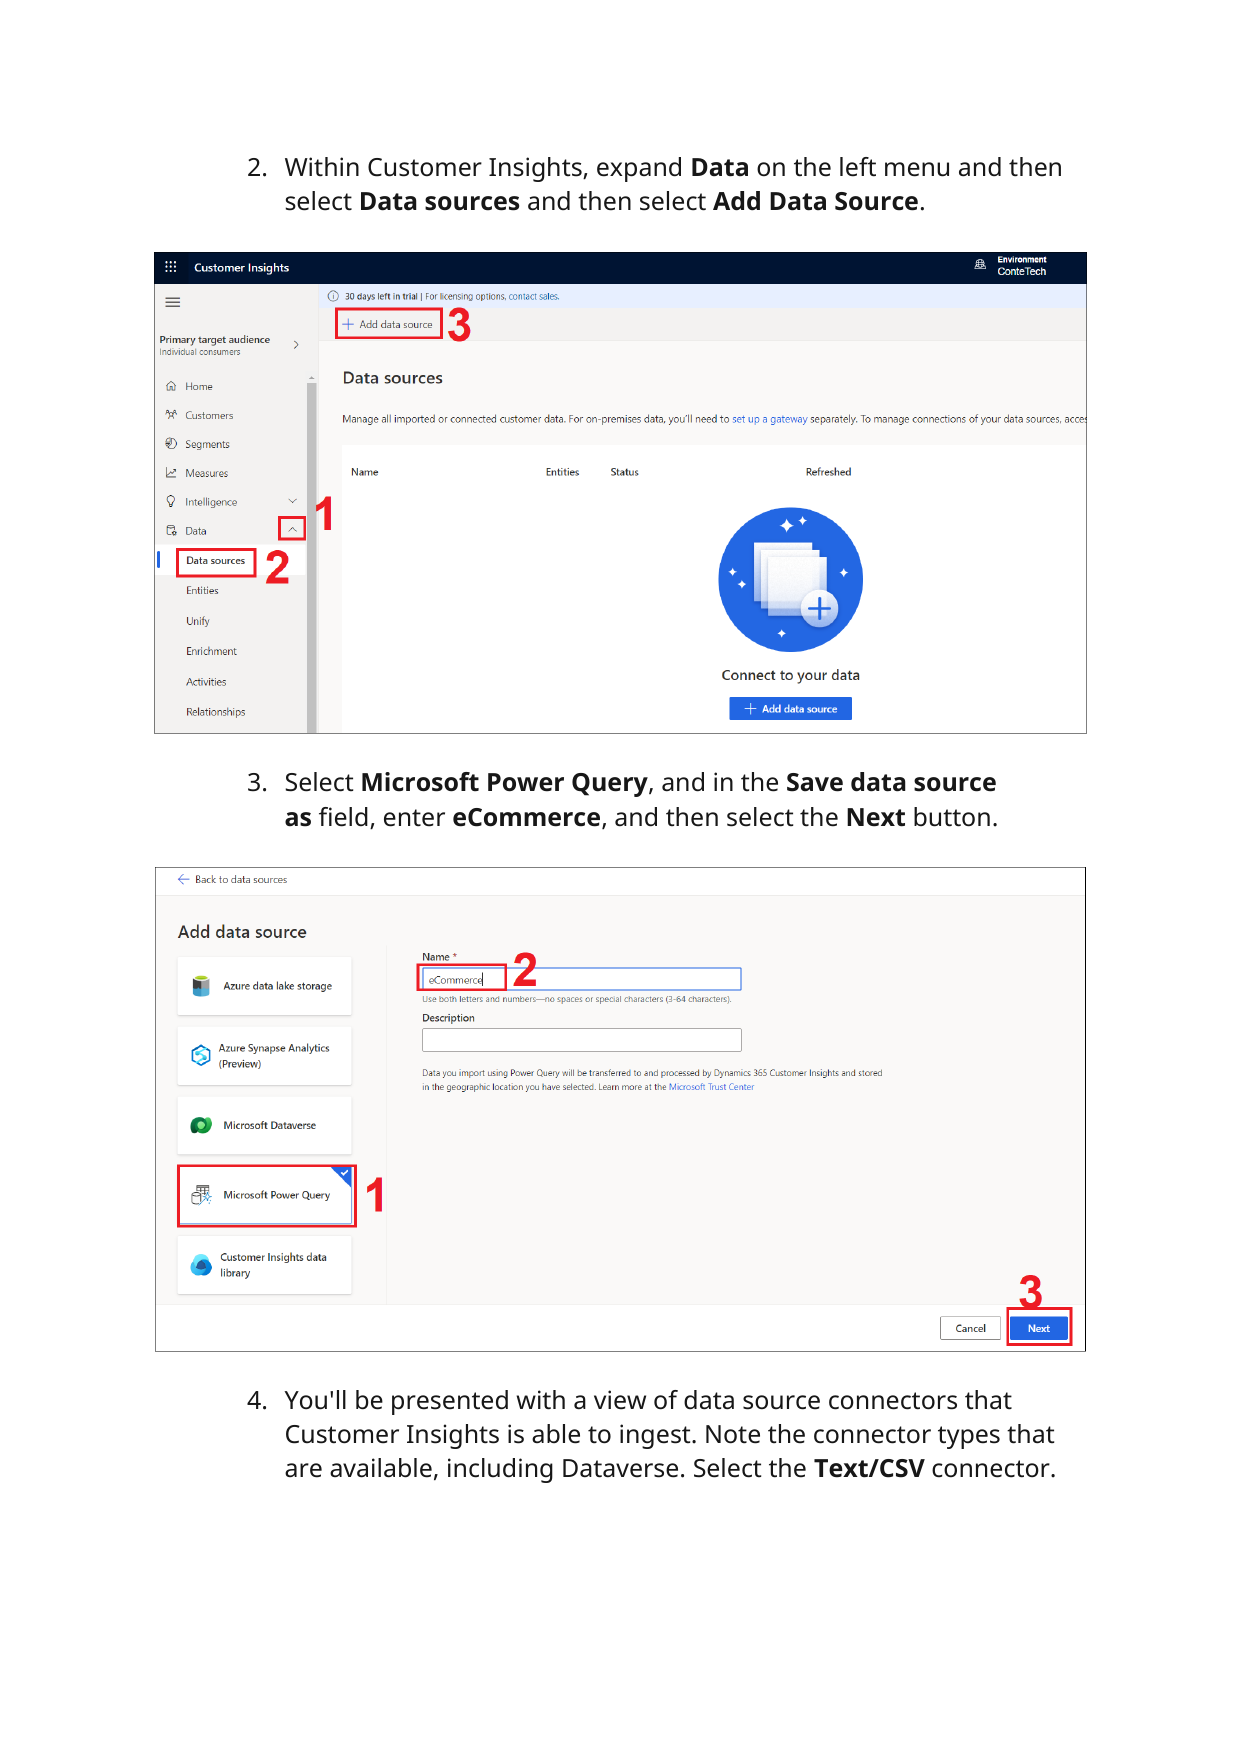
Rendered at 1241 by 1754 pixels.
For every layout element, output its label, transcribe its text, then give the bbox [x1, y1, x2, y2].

list Select Microsoft Power Query, and in the Save data source as field, enter eCommerce, and then select the Next button. [247, 765, 1090, 833]
list Within Customer Insights, expand Data on the left menu and then select Data sources and then select Add Data Source. [247, 150, 1090, 218]
picture [150, 862, 1089, 1354]
picture [150, 247, 1089, 736]
list You'll be presented with a view of data source connectors that Customer Insights is able to ingest. Note the connector types that are available, including Dataverse. Select the Text/CSV connector. [247, 1383, 1090, 1485]
